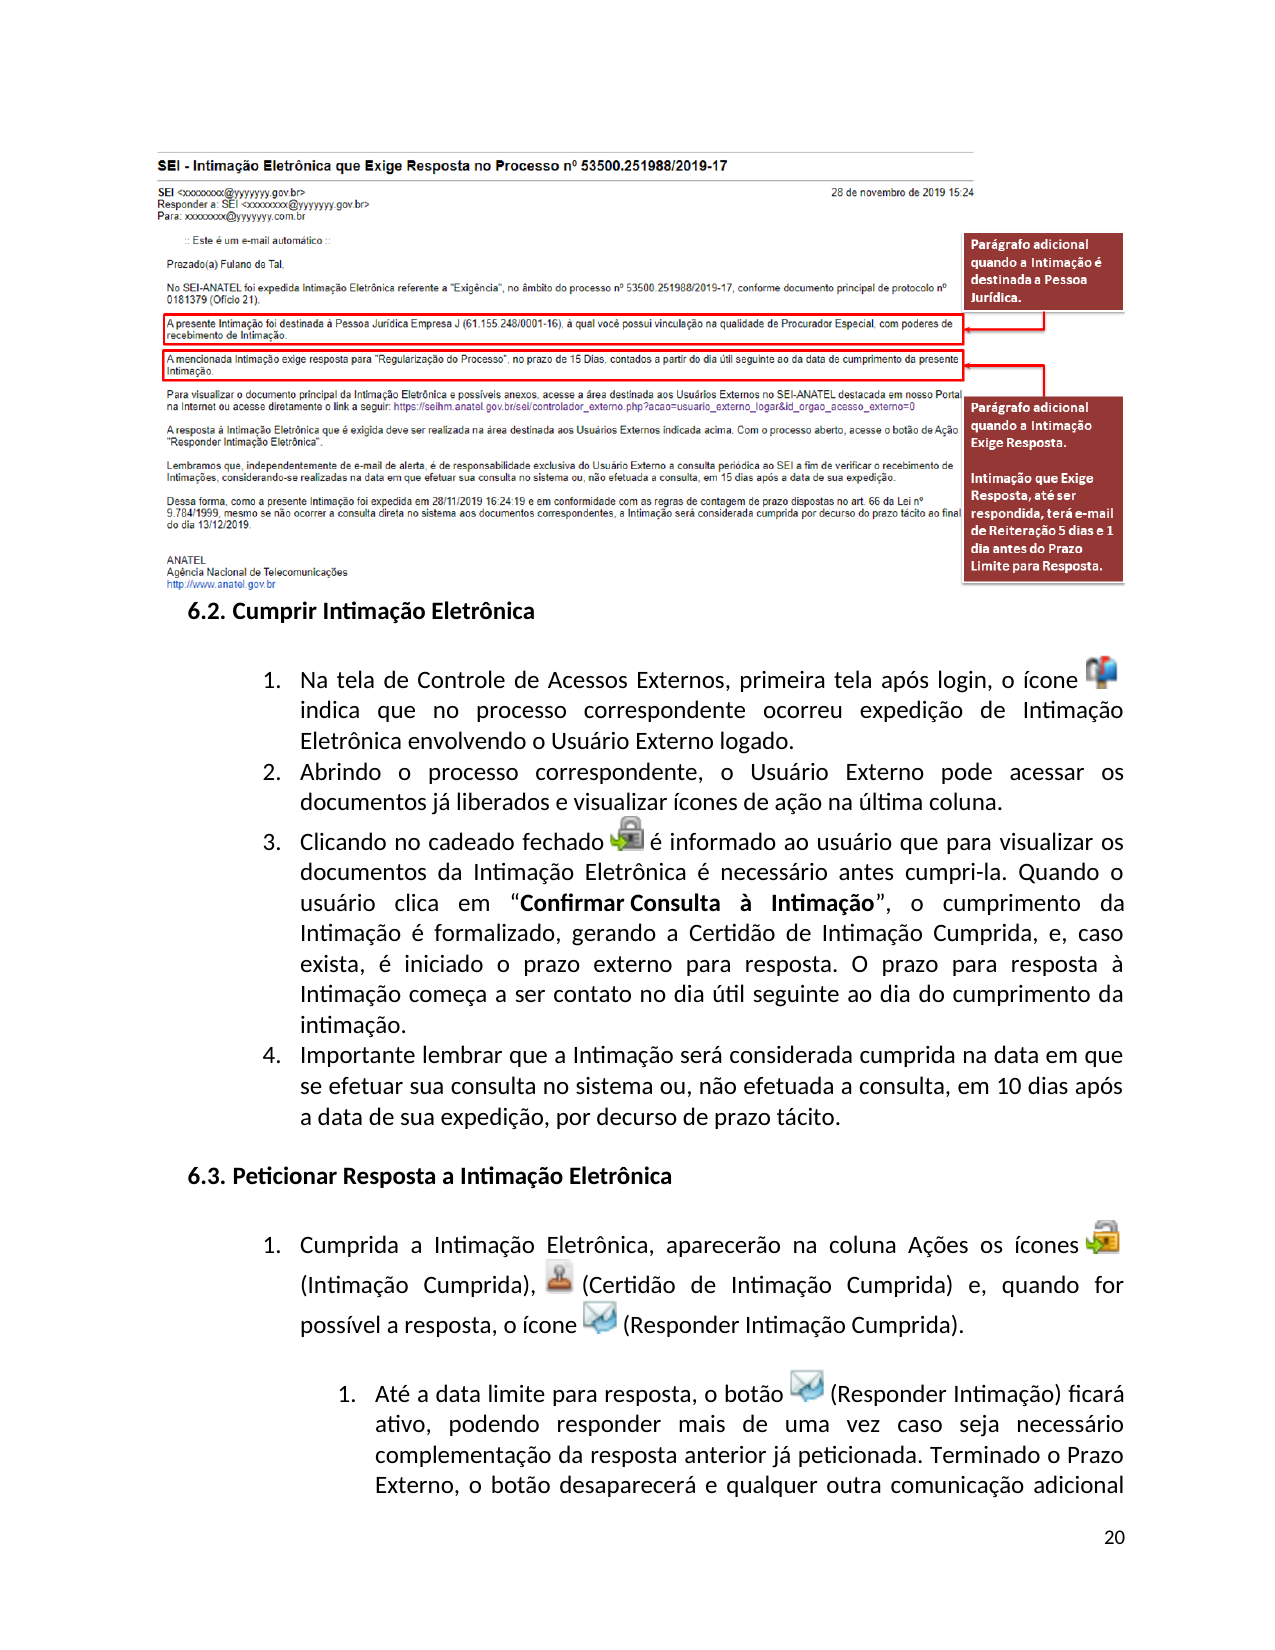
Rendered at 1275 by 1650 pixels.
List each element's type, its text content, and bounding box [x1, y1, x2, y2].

list Importante lembrar que a Intimação será considerada cumprida na data em que se efetuar sua consulta no sistema ou, não efetuada a consulta, em 10 dias após a data de sua expedição, por decurso de prazo tácito. [262, 1039, 1125, 1131]
picture [542, 1259, 576, 1294]
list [337, 1368, 1125, 1500]
picture [1085, 1220, 1120, 1254]
picture [583, 1299, 617, 1334]
subtitle Peticionar Resposta a Intimação Eletrônica [187, 1160, 1125, 1191]
list Na tela de Controle de Acessos Externos, primeira tela após login, o ícone indica que no processo correspondente ocorreu expedição de Intimação Eletrônica envolvendo o Usuário Externo logado. [262, 655, 1125, 756]
picture [610, 816, 644, 851]
list Clicando no cadeado fechado é informado ao usuário que para visualizar os documentos da Intimação Eletrônica é necessário antes cumpri-la. Quando o usuário clica em “Confirmar Consulta à Intimação”, o cumprimento da Intimação é formalizado, gerando a Certidão de Intimação Cumprida, e, caso exista, é iniciado o prazo externo para resposta. O prazo para resposta à Intimação começa a ser contato no dia útil seguinte ao dia do cumprimento da intimação. [262, 817, 1125, 1039]
picture [150, 150, 1125, 596]
picture [790, 1368, 824, 1402]
list Abrindo o processo correspondente, o Usuário Externo pode acessar os documentos já liberados e visualizar ícones de ação na última coluna. [262, 756, 1125, 817]
subtitle Cumprir Intimação Eletrônica [187, 596, 1125, 626]
picture [1086, 654, 1120, 689]
list Cumprida a Intimação Eletrônica, aparecerão na coluna Ações os ícones (Intimação Cumprida), (Certidão de Intimação Cumprida) e, quando for possível a resposta, o ícone (Responder Intimação Cumprida). [262, 1220, 1125, 1339]
